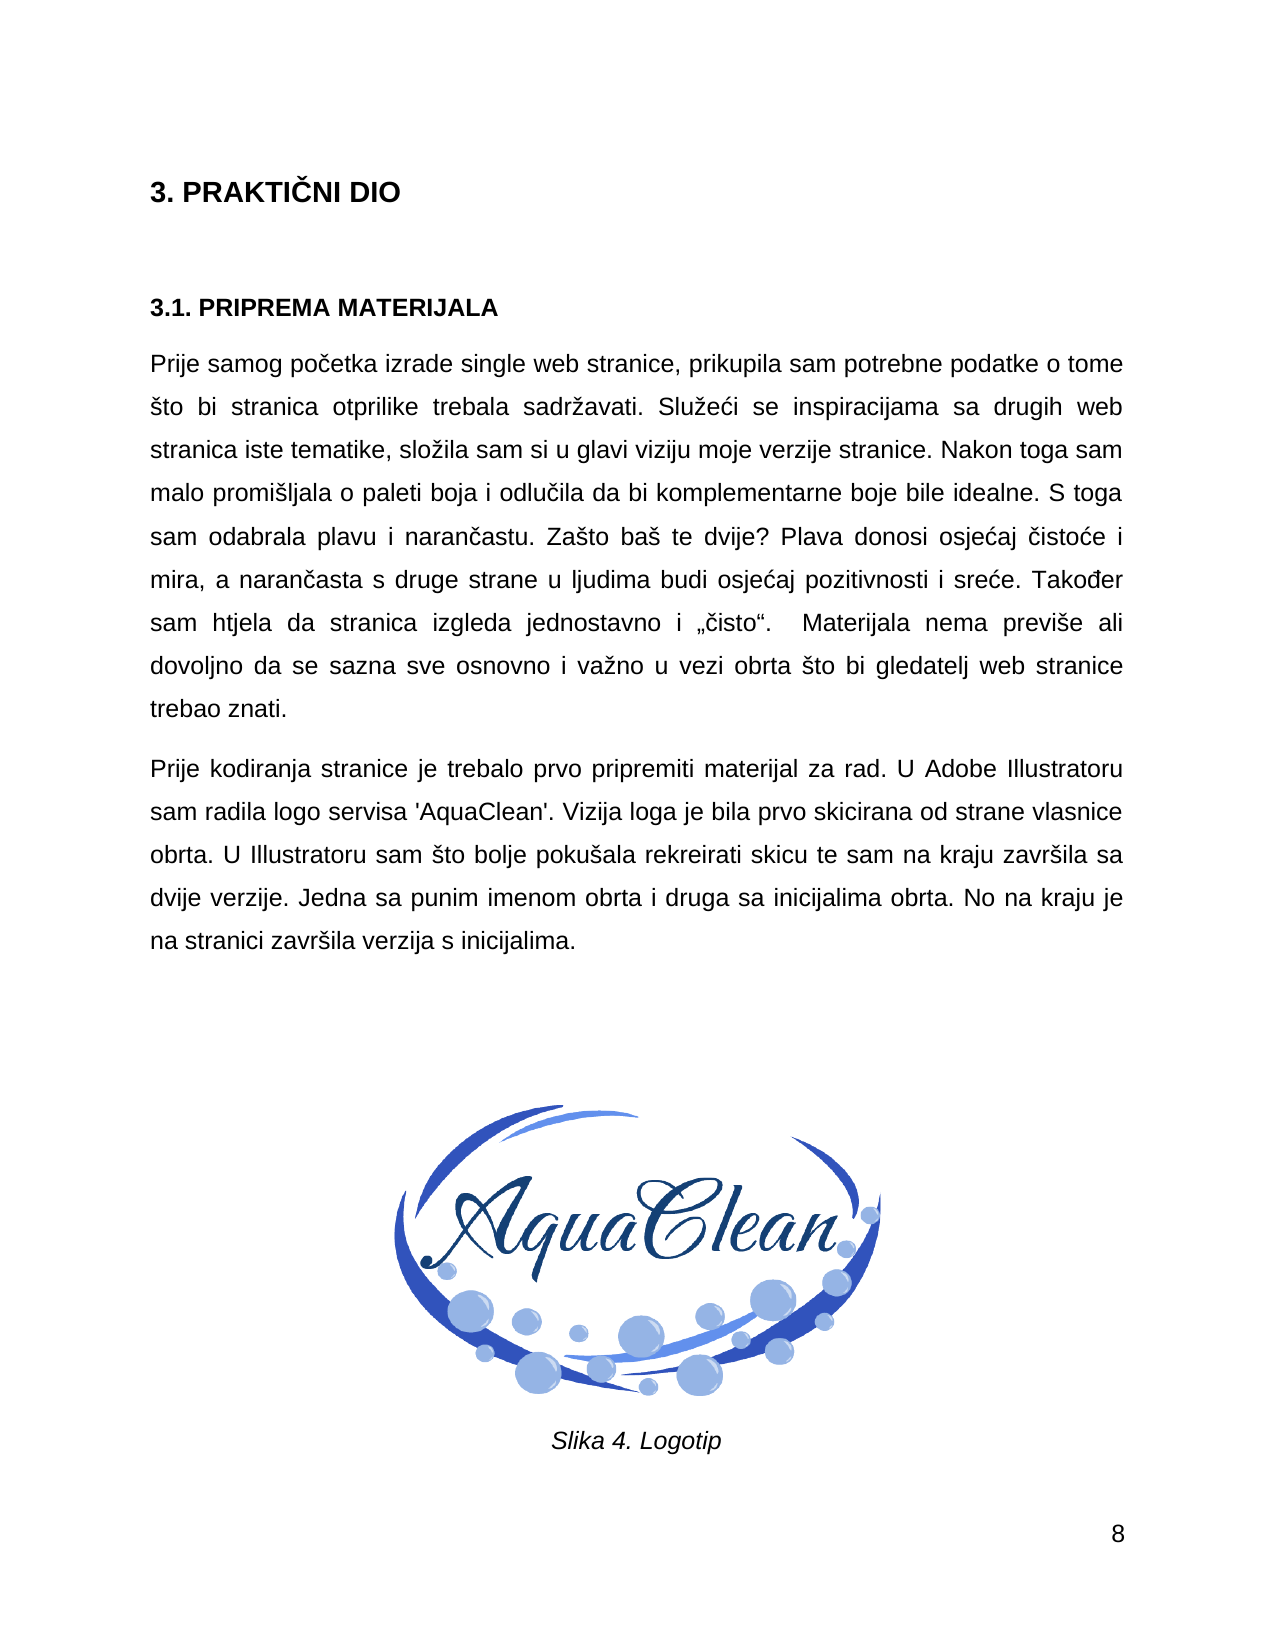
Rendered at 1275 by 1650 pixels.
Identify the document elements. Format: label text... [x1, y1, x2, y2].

subtitle 3. PRAKTIČNI DIO [150, 175, 1125, 208]
picture [394, 1105, 881, 1396]
subtitle 3.1. PRIPREMA MATERIJALA [150, 293, 1125, 322]
text Slika 4. Logotip [150, 1426, 1125, 1455]
text Prije samog početka izrade single web stranice, prikupila sam potrebne podatke o tome što bi stranica otprilike trebala sadržavati. Služeći se inspiracijama sa drugih web stranica iste tematike, složila sam si u glavi viziju moje verzije stranice. Nakon toga sam malo promišljala o paleti boja i odlučila da bi komplementarne boje bile idealne. S toga sam odabrala plavu i narančastu. Zašto baš te dvije? Plava donosi osjećaj čistoće i mira, a narančasta s druge strane u ljudima budi osjećaj pozitivnosti i sreće. Također sam htjela da stranica izgleda jednostavno i „čisto“. Materijala nema previše ali dovoljno da se sazna sve osnovno i važno u vezi obrta što bi gledatelj web stranice trebao znati. [150, 349, 1125, 723]
text Prije kodiranja stranice je trebalo prvo pripremiti materijal za rad. U Adobe Illustratoru sam radila logo servisa 'AquaClean'. Vizija loga je bila prvo skicirana od strane vlasnice obrta. U Illustratoru sam što bolje pokušala rekreirati skicu te sam na kraju završila sa dvije verzije. Jedna sa punim imenom obrta i druga sa inicijalima obrta. No na kraju je na stranici završila verzija s inicijalima. [150, 754, 1125, 955]
